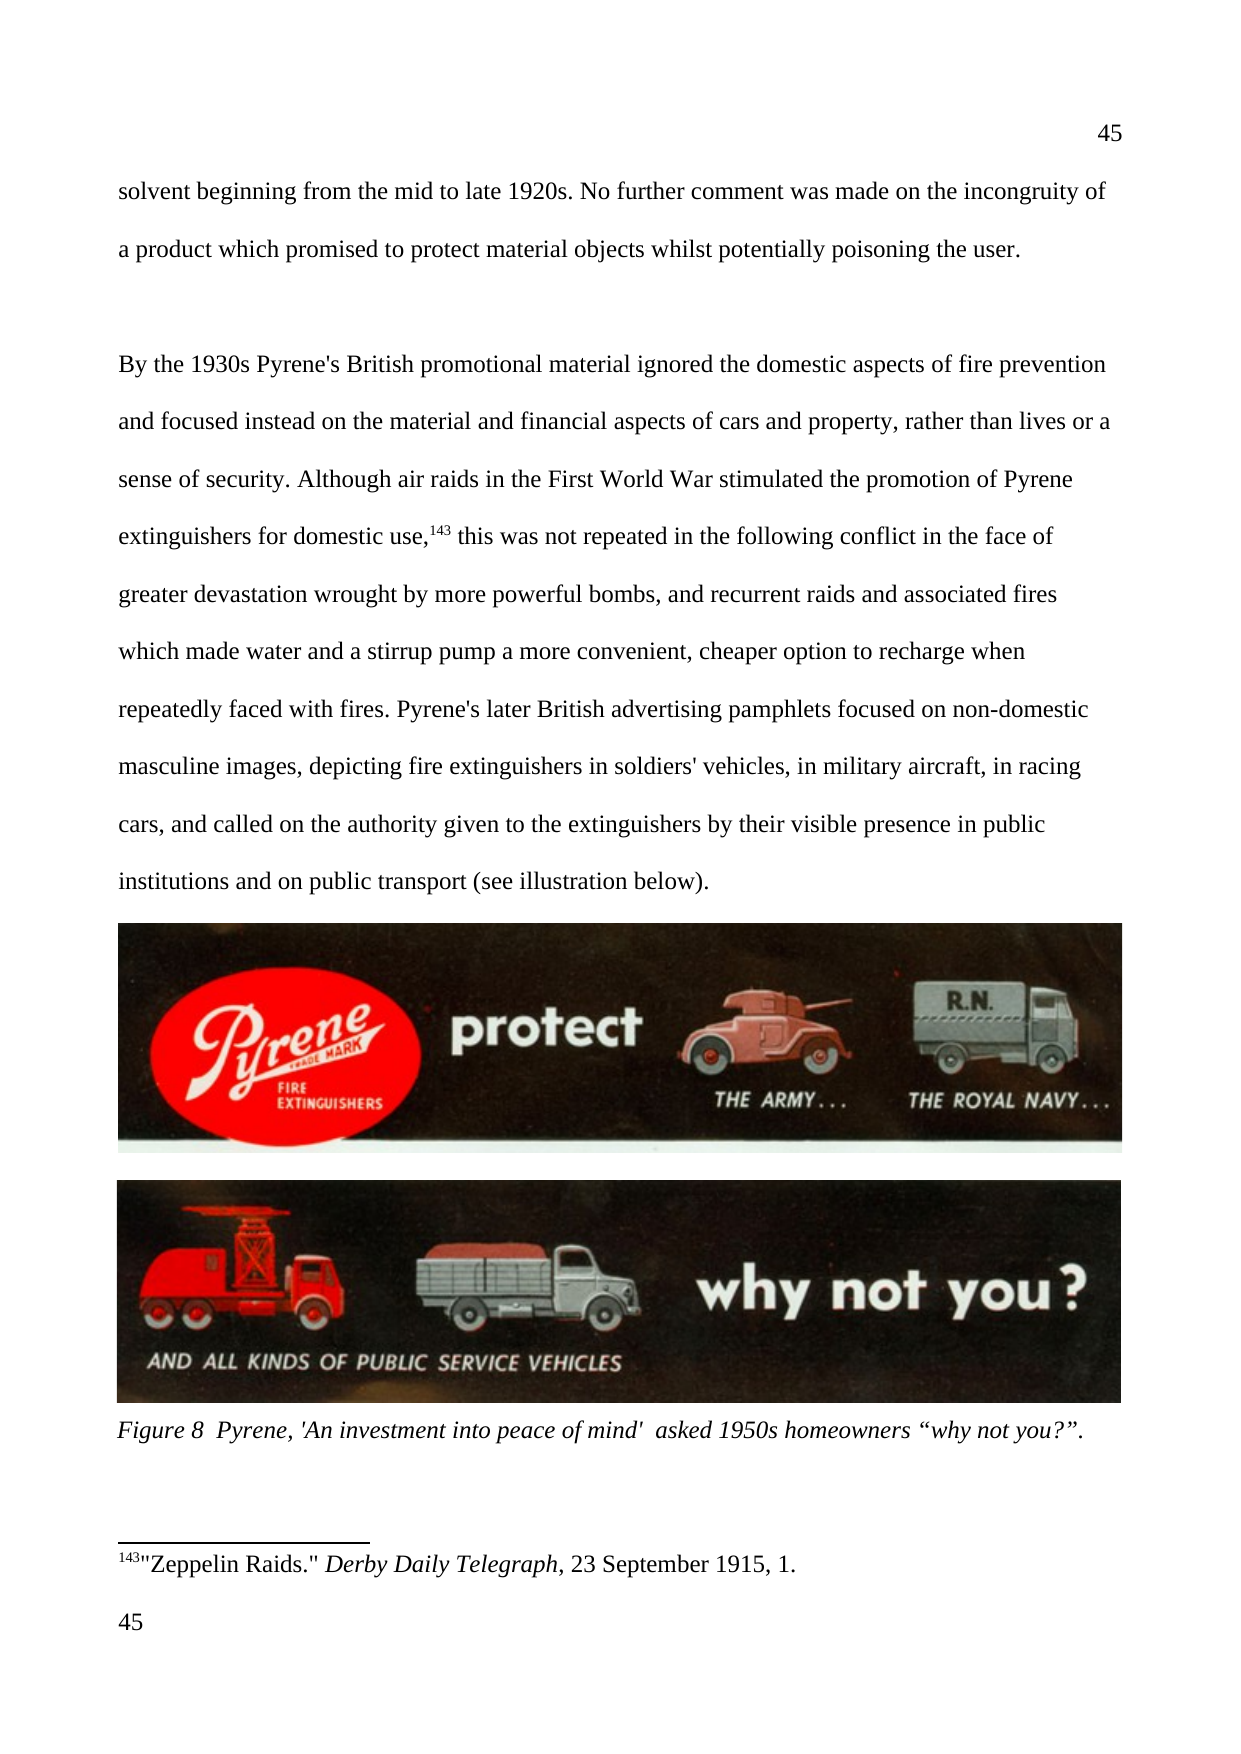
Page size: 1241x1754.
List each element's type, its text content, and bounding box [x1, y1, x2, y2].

text By the 1930s Pyrene's British promotional material ignored the domestic aspects of fire prevention and focused instead on the material and financial aspects of cars and property, rather than lives or a sense of security. Although air raids in the First World War stimulated the promotion of Pyrene extinguishers for domestic use, this was not repeated in the following conflict in the face of greater devastation wrought by more powerful bombs, and recurrent raids and associated fires which made water and a stirrup pump a more convenient, cheaper option to recharge when repeatedly faced with fires. Pyrene's later British advertising pamphlets focused on non-domestic masculine images, depicting fire extinguishers in soldiers' vehicles, in military aircraft, in racing cars, and called on the authority given to the extinguishers by their visible presence in public institutions and on public transport (see illustration below). [118, 349, 1122, 895]
picture [118, 923, 1123, 1153]
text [118, 176, 1122, 263]
picture [116, 1180, 1121, 1403]
